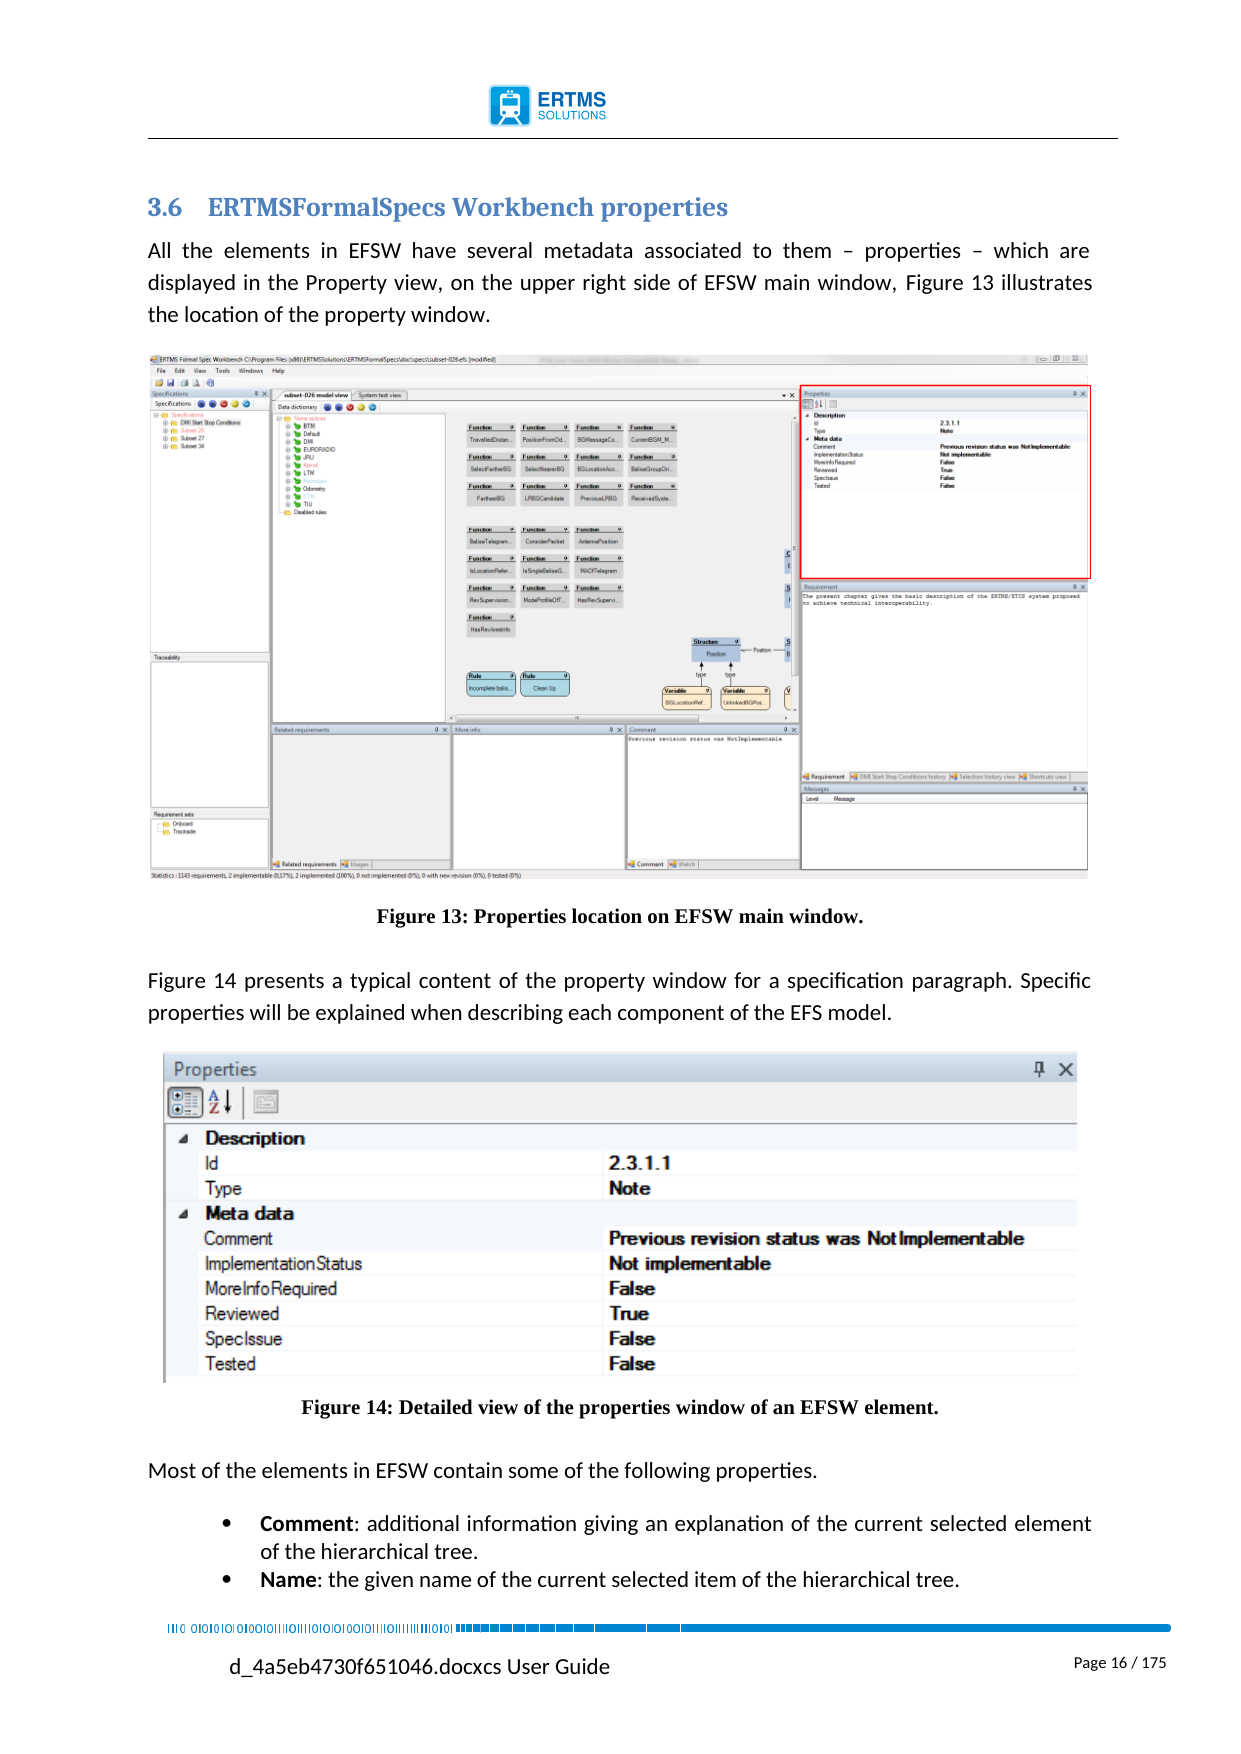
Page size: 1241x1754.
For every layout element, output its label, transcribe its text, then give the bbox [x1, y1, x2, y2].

text Figure 13: Properties location on EFSW main window. [148, 904, 1093, 928]
list Comment: additional information giving an explanation of the current selected element of the hierarchical tree. [223, 1509, 1093, 1566]
list Name: the given name of the current selected item of the hierarchical tree. [223, 1566, 1093, 1593]
subtitle ERTMSFormalSpecs Workbench properties [148, 192, 1093, 223]
text All the elements in EFSW have several metadata associated to them – properties – which are displayed in the Property view, on the upper right side of EFSW main window, Figure 13 illustrates the location of the property window. [148, 236, 1093, 328]
text Figure 14: Detailed view of the properties window of an EFSW element. [148, 1395, 1093, 1419]
text Most of the elements in EFSW contain some of the following properties. [148, 1456, 1093, 1484]
text Figure 14 presents a typical content of the property window for a specification paragraph. Specific properties will be explained when describing each component of the EFS model. [148, 966, 1093, 1026]
picture [477, 73, 617, 138]
picture [163, 1051, 1078, 1383]
picture [167, 1624, 1171, 1633]
